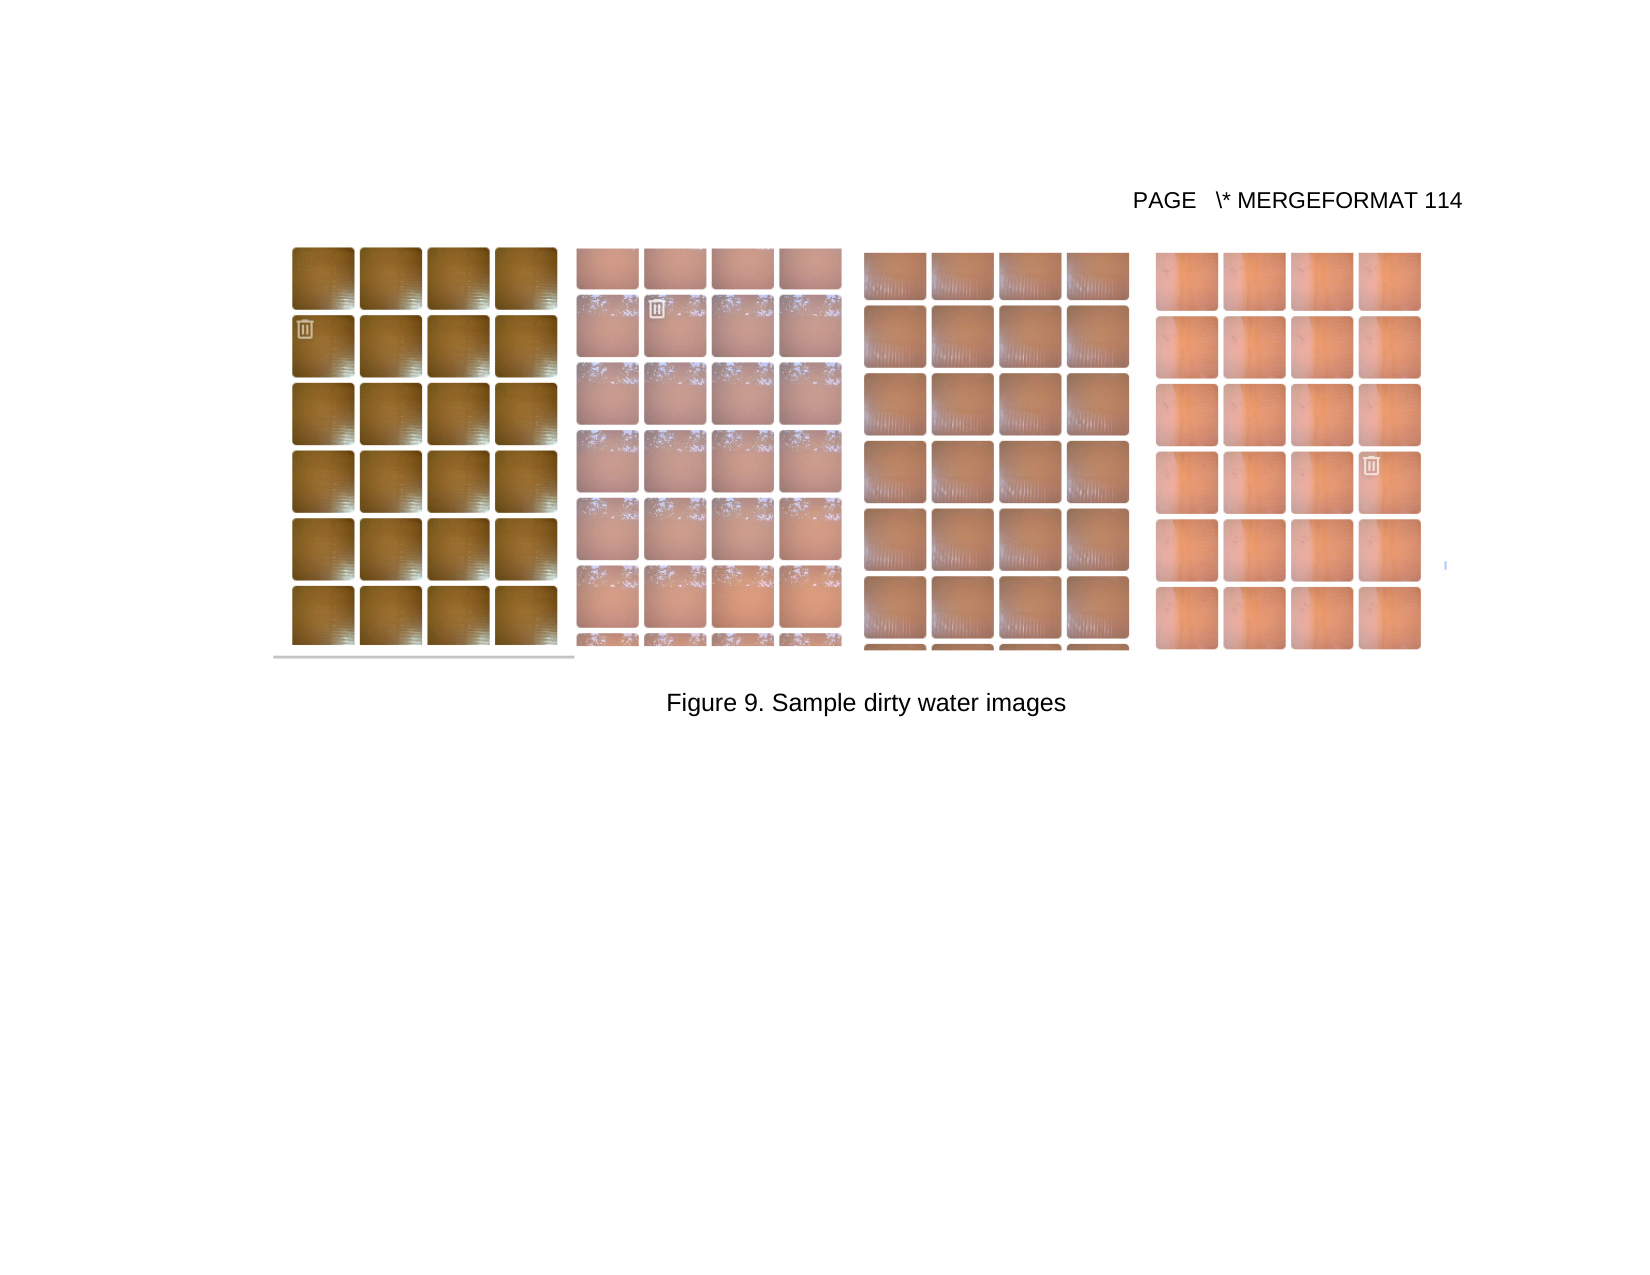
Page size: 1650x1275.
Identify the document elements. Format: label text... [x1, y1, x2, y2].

picture [273, 240, 1466, 659]
